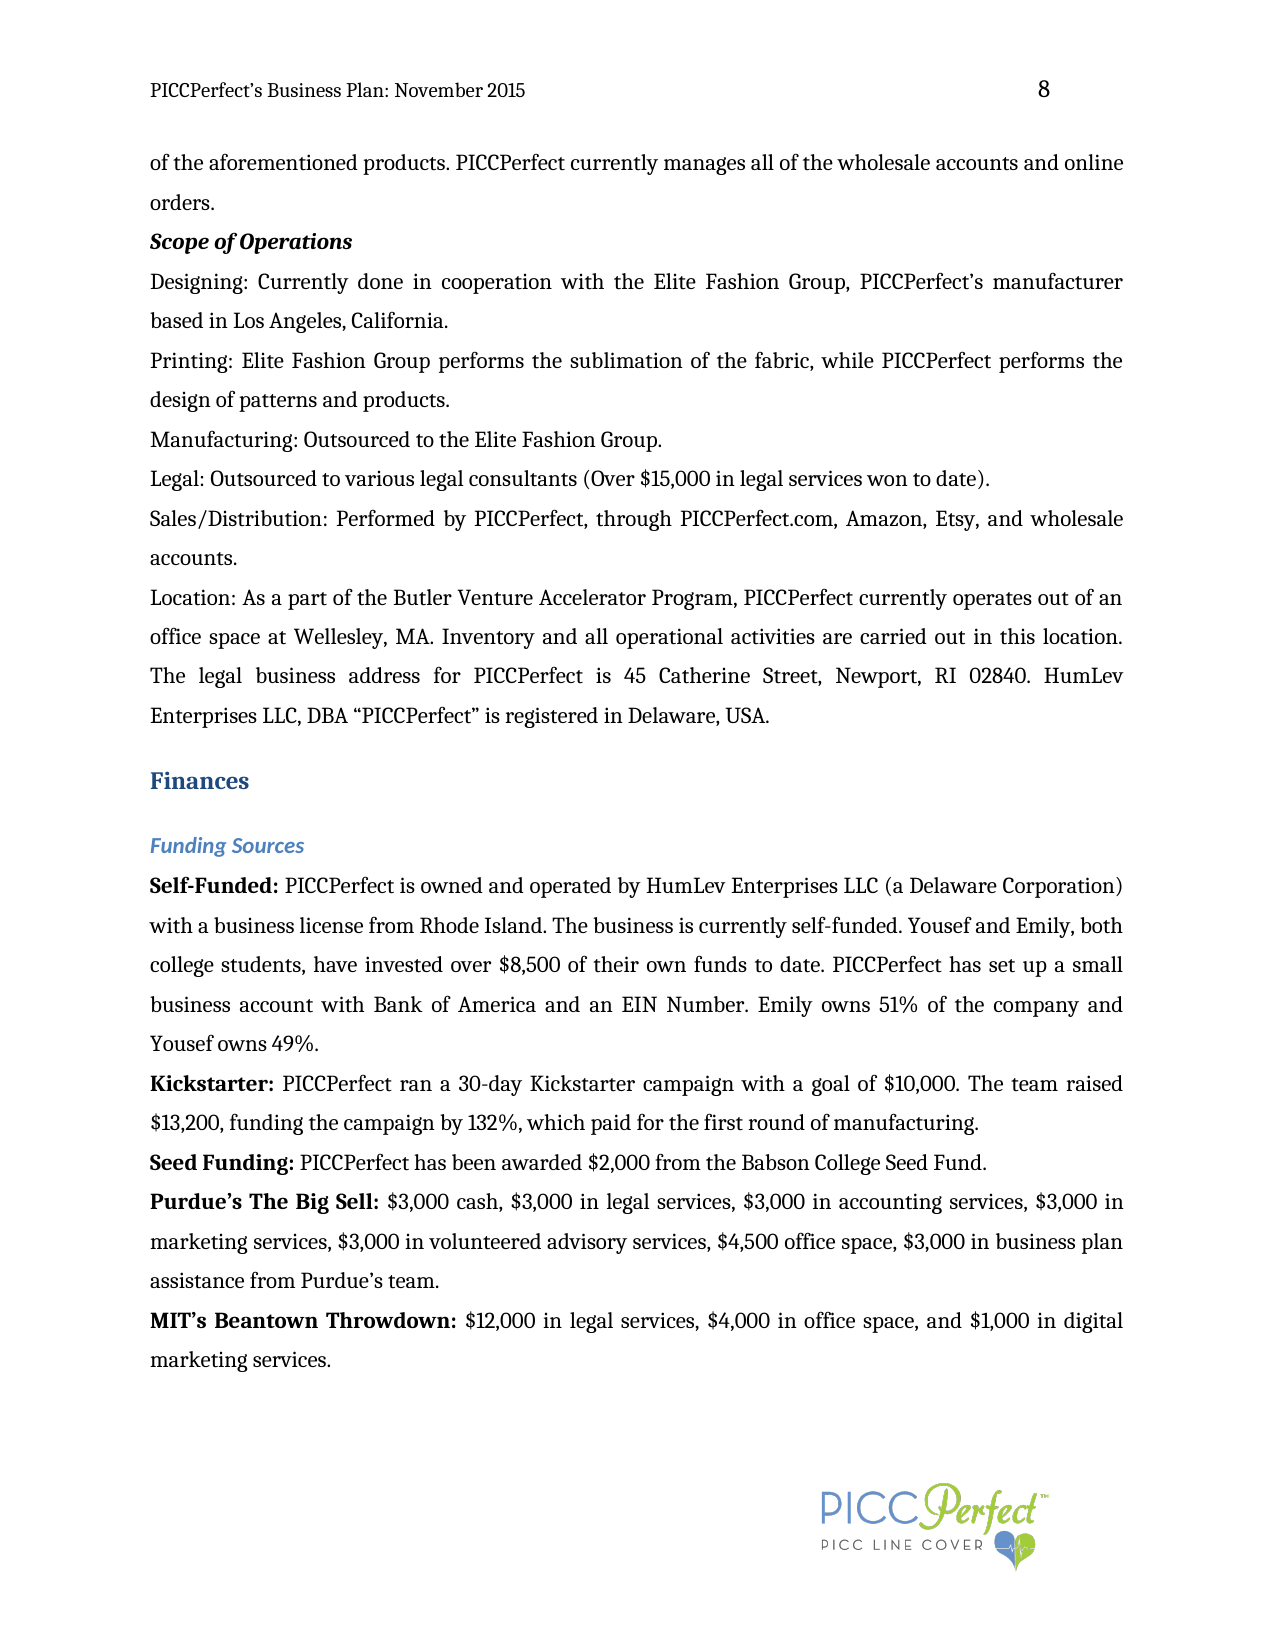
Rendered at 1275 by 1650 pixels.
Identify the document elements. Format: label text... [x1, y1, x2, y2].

text Legal: Outsourced to various legal consultants (Over $15,000 in legal services won to date). [150, 466, 1125, 492]
subtitle Finances [150, 767, 1125, 796]
text Location: As a part of the Butler Venture Accelerator Program, PICCPerfect currently operates out of an office space at Wellesley, MA. Inventory and all operational activities are carried out in this location. The legal business address for PICCPerfect is 45 Catherine Street, Newport, RI 02840. HumLev Enterprises LLC, DBA “PICCPerfect” is registered in Delaware, USA. [150, 584, 1125, 729]
picture [816, 1483, 1050, 1575]
text Self-Funded: PICCPerfect is owned and operated by HumLev Enterprises LLC (a Delaware Corporation) with a business license from Rhode Island. The business is currently self-funded. Yousef and Emily, both college students, have invested over $8,500 of their own funds to date. PICCPerfect has set up a small business account with Bank of America and an EIN Number. Emily owns 51% of the company and Yousef owns 49%. [150, 873, 1125, 1057]
text Seed Funding: PICCPerfect has been awarded $2,000 from the Babson College Seed Fund. [150, 1149, 1125, 1176]
text Printing: Elite Fashion Group performs the sublimation of the fabric, while PICCPerfect performs the design of patterns and products. [150, 347, 1125, 413]
text Kickstarter: PICCPerfect ran a 30-day Kickstarter campaign with a goal of $10,000. The team raised $13,200, funding the campaign by 132%, which paid for the first round of manufacturing. [150, 1071, 1125, 1136]
text Scope of Operations [150, 229, 1125, 255]
text Manufacturing: Outsourced to the Elite Fashion Group. [150, 426, 1125, 453]
text MIT’s Beantown Throwdown: $12,000 in legal services, $4,000 in office space, and $1,000 in digital marketing services. [150, 1307, 1125, 1373]
text Designing: Currently done in cooperation with the Elite Fashion Group, PICCPerfect’s manufacturer based in Los Angeles, California. [150, 268, 1125, 334]
subtitle Funding Sources [150, 831, 1125, 859]
text Purdue’s The Big Sell: $3,000 cash, $3,000 in legal services, $3,000 in accounting services, $3,000 in marketing services, $3,000 in volunteered advisory services, $4,500 office space, $3,000 in business plan assistance from Purdue’s team. [150, 1189, 1125, 1294]
text Sales/Distribution: Performed by PICCPerfect, through PICCPerfect.com, Amazon, Etsy, and wholesale accounts. [150, 505, 1125, 571]
